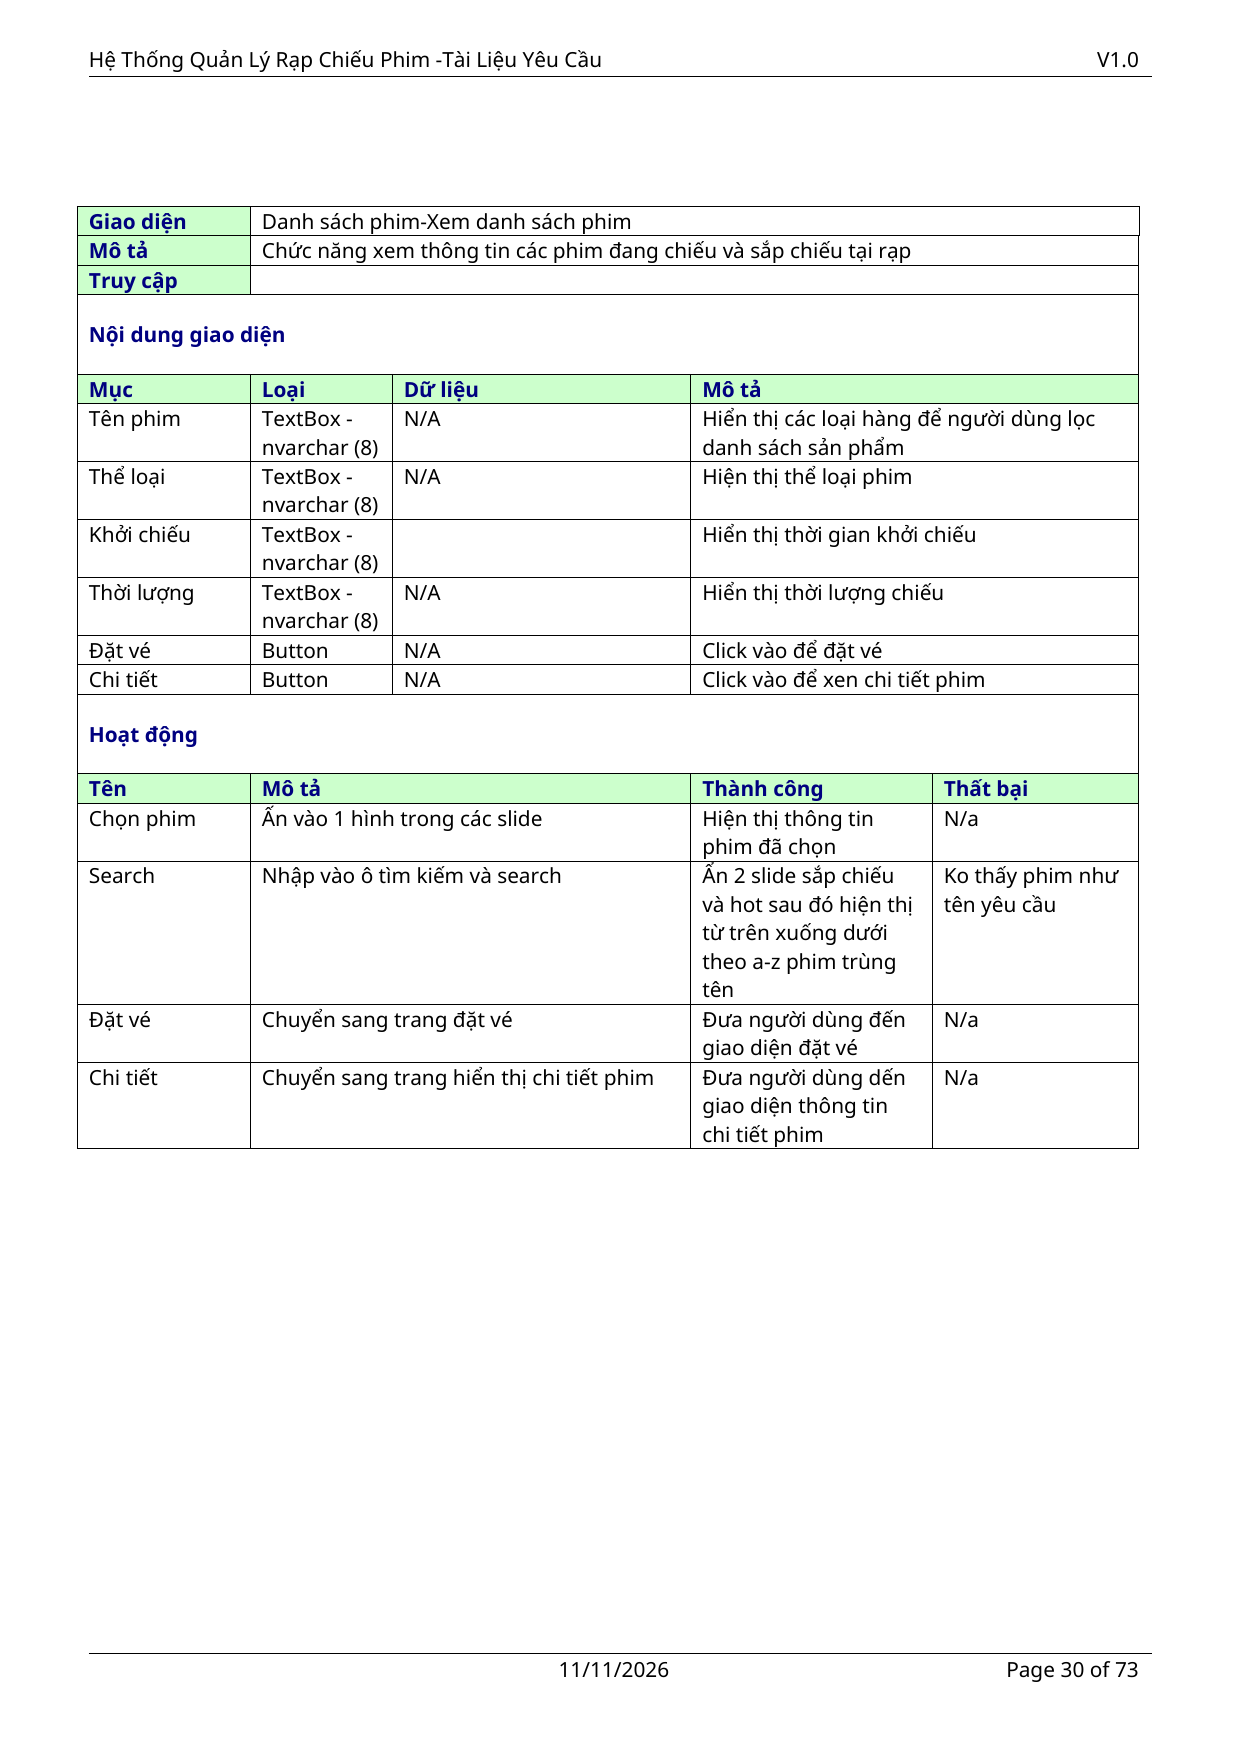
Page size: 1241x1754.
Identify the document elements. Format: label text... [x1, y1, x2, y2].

table_cell Search [78, 862, 250, 1004]
table_cell N/A [393, 404, 690, 461]
table_cell TextBox - nvarchar (8) [251, 462, 392, 519]
table_cell Click vào để đặt vé [691, 636, 1138, 664]
table_cell Chuyển sang trang hiển thị chi tiết phim [251, 1063, 690, 1148]
table_cell N/A [393, 665, 690, 694]
table_cell Thành công [691, 774, 932, 803]
table_cell Button [251, 665, 392, 694]
table_cell Thể loại [78, 462, 250, 519]
table_cell Chọn phim [78, 804, 250, 861]
table_cell Chi tiết [78, 1063, 250, 1148]
table_cell Tên phim [78, 404, 250, 461]
table_cell Hiển thị thời gian khởi chiếu [691, 520, 1138, 577]
table_cell Truy cập [78, 266, 250, 294]
table_cell Thời lượng [78, 578, 250, 635]
table_cell N/A [393, 578, 690, 635]
table_cell Button [251, 636, 392, 664]
table_cell Mục [78, 375, 250, 403]
table_cell N/a [933, 804, 1138, 861]
table_cell Chuyển sang trang đặt vé [251, 1005, 690, 1062]
table_cell Đưa người dùng đến giao diện đặt vé [691, 1005, 932, 1062]
table_cell Đặt vé [78, 636, 250, 664]
table_cell Hiển thị các loại hàng để người dùng lọc danh sách sản phẩm [691, 404, 1138, 461]
table_cell Mô tả [691, 375, 1138, 403]
table_cell Dữ liệu [393, 375, 690, 403]
table_cell Click vào để xen chi tiết phim [691, 665, 1138, 694]
table_cell Chi tiết [78, 665, 250, 694]
table_cell Hiện thị thông tin phim đã chọn [691, 804, 932, 861]
table_cell Hiện thị thể loại phim [691, 462, 1138, 519]
table_cell Tên [78, 774, 250, 803]
table_cell Ấn vào 1 hình trong các slide [251, 804, 690, 861]
table_cell N/a [933, 1005, 1138, 1062]
table_cell Nội dung giao diện [78, 295, 1138, 374]
table_cell Thất bại [933, 774, 1138, 803]
table_cell Đặt vé [78, 1005, 250, 1062]
table_cell N/a [933, 1063, 1138, 1148]
table_cell Loại [251, 375, 392, 403]
table_cell Nhập vào ô tìm kiếm và search [251, 862, 690, 1004]
table_cell N/A [393, 462, 690, 519]
table_cell Khởi chiếu [78, 520, 250, 577]
table_cell Mô tả [251, 774, 690, 803]
table_cell TextBox - nvarchar (8) [251, 578, 392, 635]
table_cell Ẩn 2 slide sắp chiếu và hot sau đó hiện thị từ trên xuống dưới theo a-z phim trùng tên [691, 862, 932, 1004]
table_cell TextBox - nvarchar (8) [251, 520, 392, 577]
table_cell N/A [393, 636, 690, 664]
table_cell TextBox - nvarchar (8) [251, 404, 392, 461]
table_cell [393, 520, 690, 577]
table_header Giao diện [78, 207, 250, 235]
table_cell Chức năng xem thông tin các phim đang chiếu và sắp chiếu tại rạp [251, 236, 1138, 265]
table_cell Mô tả [78, 236, 250, 265]
table_cell Ko thấy phim như tên yêu cầu [933, 862, 1138, 1004]
table_cell Hoạt động [78, 695, 1138, 773]
table_header Danh sách phim-Xem danh sách phim [251, 207, 1139, 235]
table_cell Hiển thị thời lượng chiếu [691, 578, 1138, 635]
table_cell Đưa người dùng dến giao diện thông tin chi tiết phim [691, 1063, 932, 1148]
table_cell [251, 266, 1138, 294]
